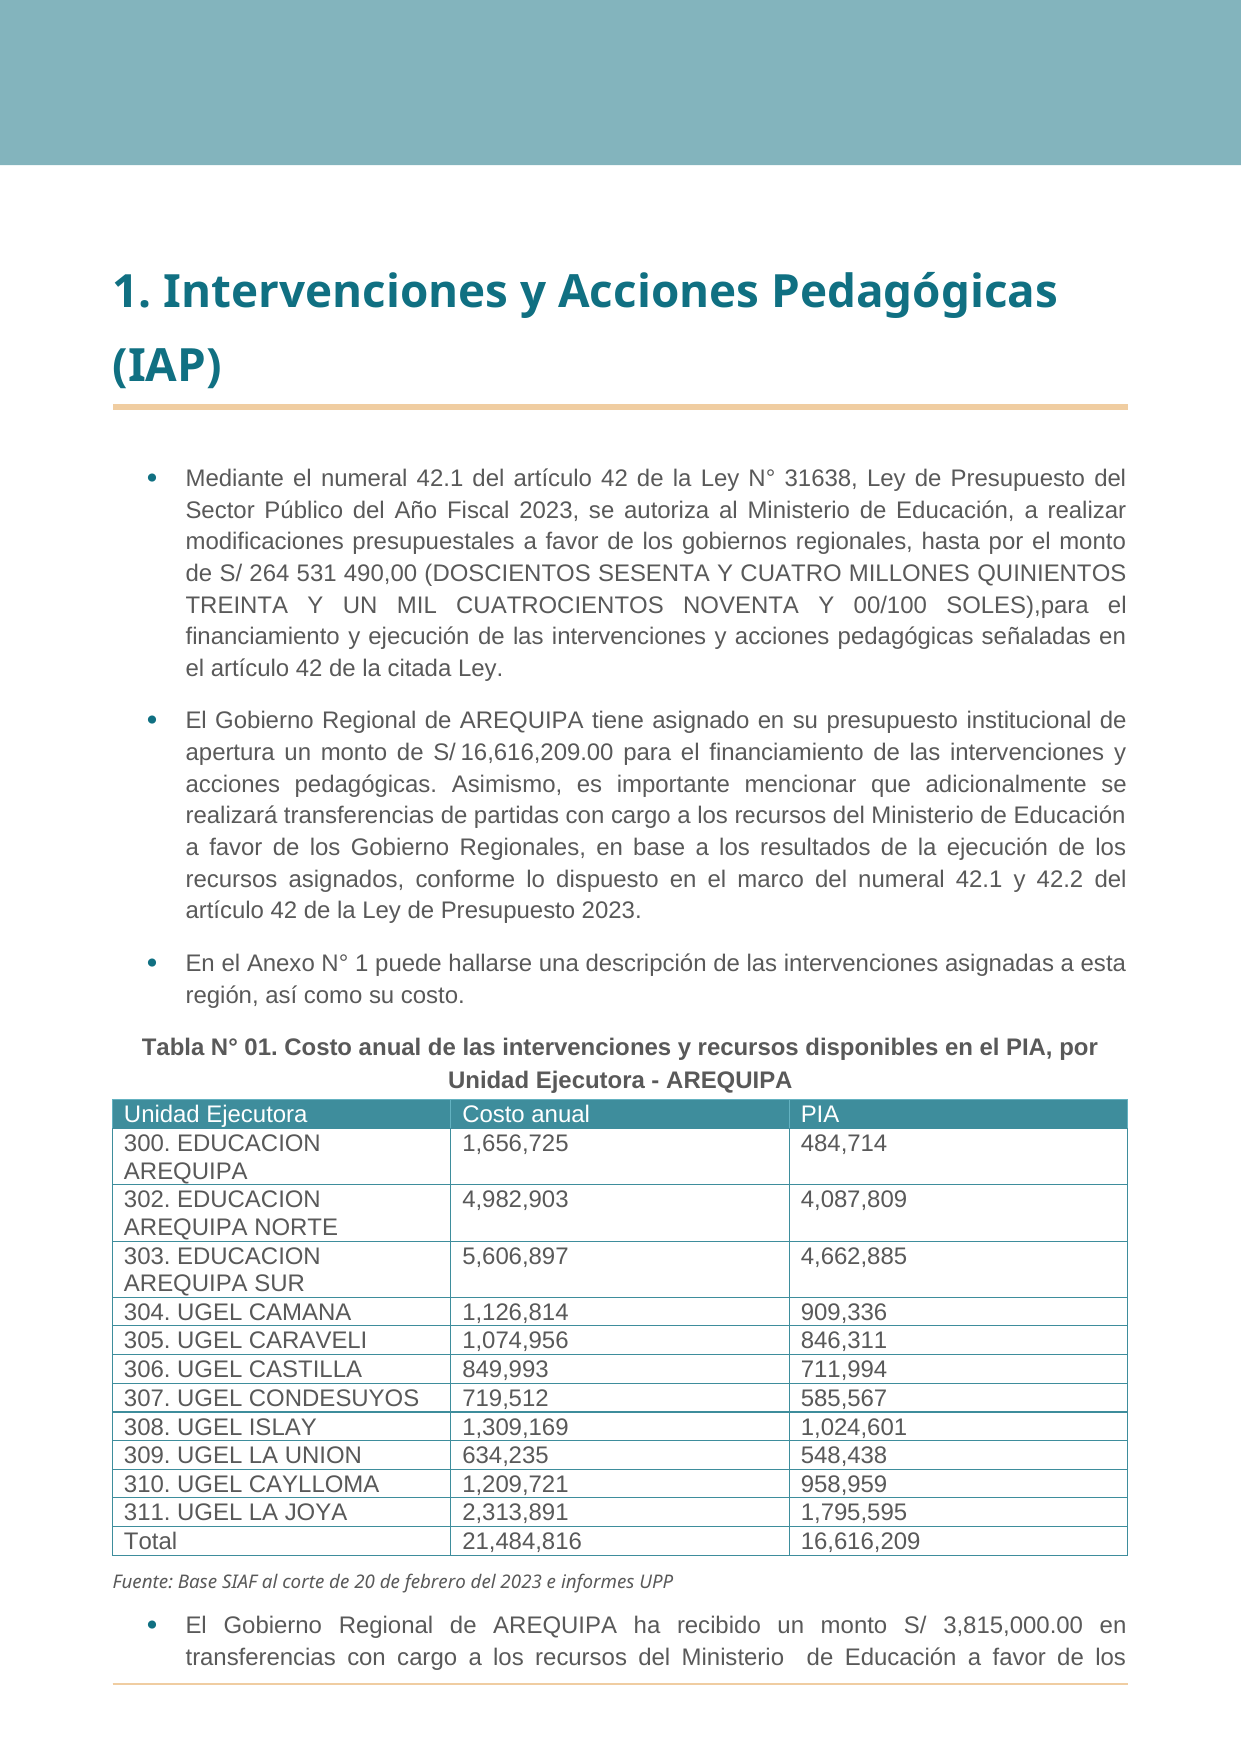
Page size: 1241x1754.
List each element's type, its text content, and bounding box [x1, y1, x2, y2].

table_cell 303. EDUCACION AREQUIPA SUR [113, 1242, 450, 1297]
table_cell 304. UGEL CAMANA [113, 1298, 450, 1325]
table_cell 307. UGEL CONDESUYOS [113, 1384, 450, 1411]
table_header PIA [790, 1100, 1127, 1128]
table_cell Total [113, 1527, 450, 1554]
table_cell 306. UGEL CASTILLA [113, 1355, 450, 1383]
table_cell 310. UGEL CAYLLOMA [113, 1470, 450, 1497]
table_cell 4,662,885 [790, 1242, 1127, 1297]
table_cell 846,311 [790, 1326, 1127, 1354]
table_cell 1,024,601 [790, 1413, 1127, 1440]
table_cell 309. UGEL LA UNION [113, 1441, 450, 1469]
table_cell 719,512 [451, 1384, 789, 1411]
table_cell 484,714 [790, 1129, 1127, 1184]
table_cell 302. EDUCACION AREQUIPA NORTE [113, 1185, 450, 1241]
table_cell 711,994 [790, 1355, 1127, 1383]
table_cell 849,993 [451, 1355, 789, 1383]
table_cell 21,484,816 [451, 1527, 789, 1554]
table_cell 585,567 [790, 1384, 1127, 1411]
list El Gobierno Regional de AREQUIPA tiene asignado en su presupuesto institucional de apertura un monto de S/ 16,616,209.00 para el financiamiento de las intervenciones y acciones pedagógicas. Asimismo, es importante mencionar que adicionalmente se realizará transferencias de partidas con cargo a los recursos del Ministerio de Educación a favor de los Gobierno Regionales, en base a los resultados de la ejecución de los recursos asignados, conforme lo dispuesto en el marco del numeral 42.1 y 42.2 del artículo 42 de la Ley de Presupuesto 2023. [148, 706, 1128, 924]
text Tabla N° 01. Costo anual de las intervenciones y recursos disponibles en el PIA, por Unidad Ejecutora - AREQUIPA [112, 1033, 1128, 1094]
table_cell 305. UGEL CARAVELI [113, 1326, 450, 1354]
table_cell 4,982,903 [451, 1185, 789, 1241]
table_cell 909,336 [790, 1298, 1127, 1325]
table_cell 5,606,897 [451, 1242, 789, 1297]
table_cell 4,087,809 [790, 1185, 1127, 1241]
table_cell 308. UGEL ISLAY [113, 1413, 450, 1440]
table_cell 311. UGEL LA JOYA [113, 1498, 450, 1526]
table_cell 548,438 [790, 1441, 1127, 1469]
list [148, 1611, 1128, 1671]
table_cell 958,959 [790, 1470, 1127, 1497]
table_cell 2,313,891 [451, 1498, 789, 1526]
table_header Costo anual [451, 1100, 789, 1128]
table_cell 1,656,725 [451, 1129, 789, 1184]
table_cell 1,309,169 [451, 1413, 789, 1440]
table_cell 300. EDUCACION AREQUIPA [113, 1129, 450, 1184]
table_cell 1,074,956 [451, 1326, 789, 1354]
table_header Unidad Ejecutora [113, 1100, 450, 1128]
table_cell 1,126,814 [451, 1298, 789, 1325]
table_cell 1,795,595 [790, 1498, 1127, 1526]
text Fuente: Base SIAF al corte de 20 de febrero del 2023 e informes UPP [112, 1568, 1128, 1594]
table_cell 634,235 [451, 1441, 789, 1469]
list En el Anexo N° 1 puede hallarse una descripción de las intervenciones asignadas a esta región, así como su costo. [148, 949, 1128, 1008]
list Mediante el numeral 42.1 del artículo 42 de la Ley N° 31638, Ley de Presupuesto del Sector Público del Año Fiscal 2023, se autoriza al Ministerio de Educación, a realizar modificaciones presupuestales a favor de los gobiernos regionales, hasta por el monto de S/ 264 531 490,00 (DOSCIENTOS SESENTA Y CUATRO MILLONES QUINIENTOS TREINTA Y UN MIL CUATROCIENTOS NOVENTA Y 00/100 SOLES),para el financiamiento y ejecución de las intervenciones y acciones pedagógicas señaladas en el artículo 42 de la citada Ley. [148, 464, 1128, 682]
table_cell 1,209,721 [451, 1470, 789, 1497]
table_cell 16,616,209 [790, 1527, 1127, 1554]
subtitle 1. Intervenciones y Acciones Pedagógicas (IAP) [112, 258, 1128, 410]
